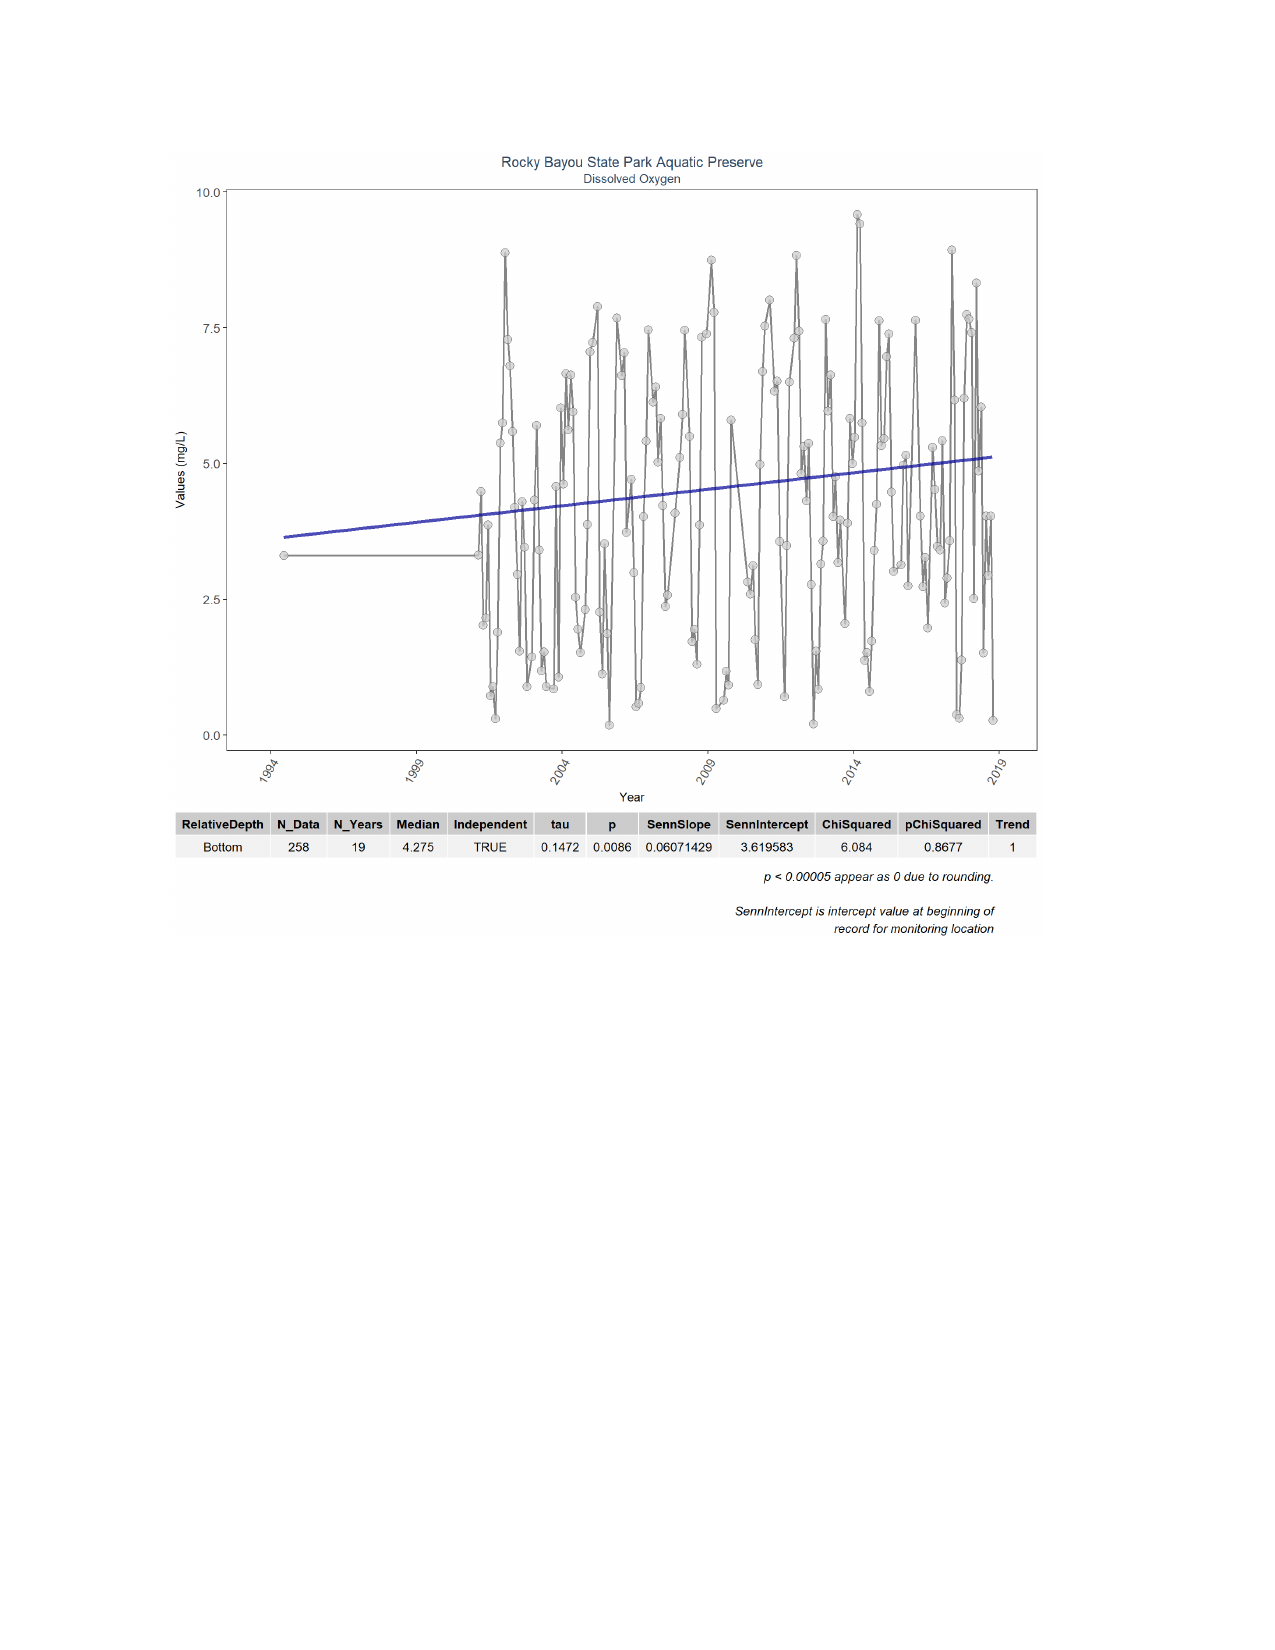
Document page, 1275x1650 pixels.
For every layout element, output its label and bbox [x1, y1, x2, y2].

picture [168, 150, 1044, 938]
